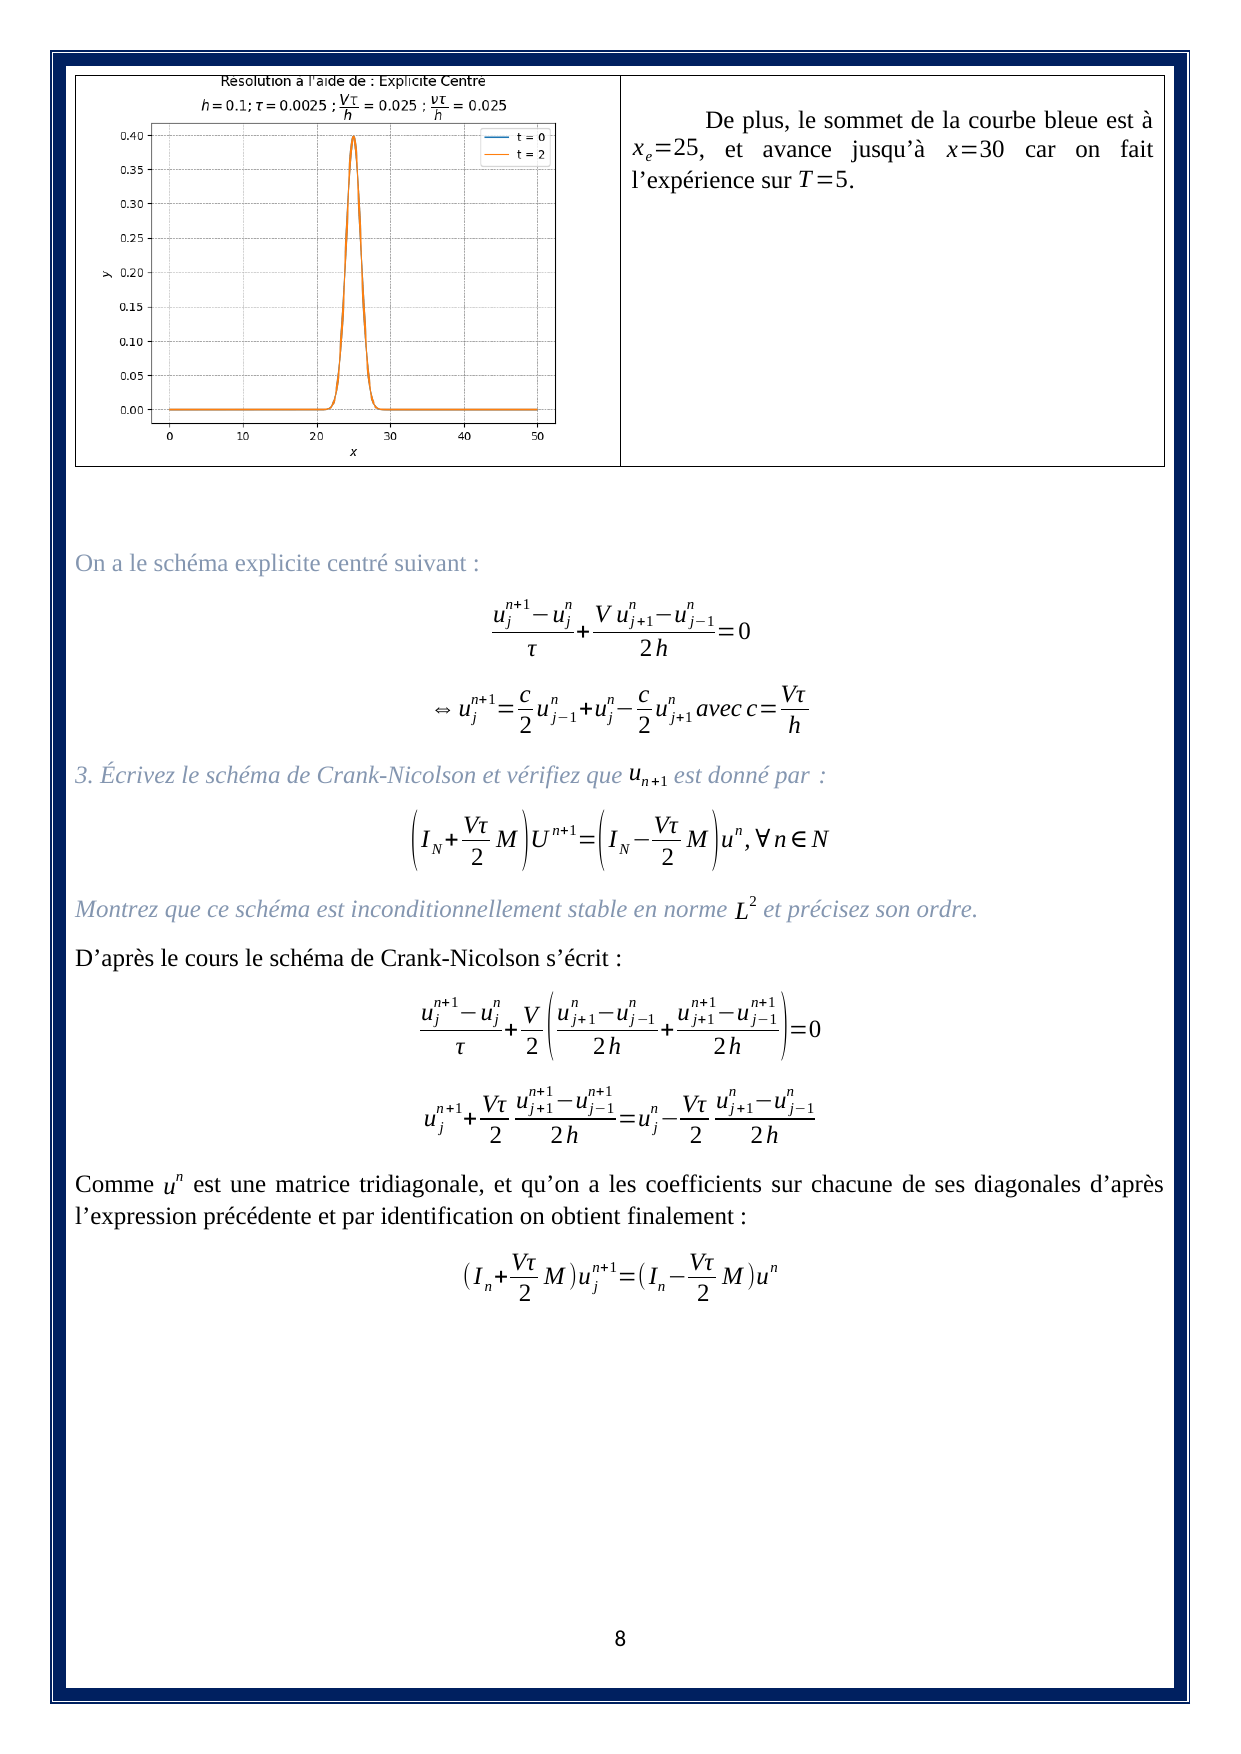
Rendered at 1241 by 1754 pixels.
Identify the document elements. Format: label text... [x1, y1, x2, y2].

text Montrez que ce schéma est inconditionnellement stable en norme et précisez son ordre. [75, 893, 1165, 924]
table_header [76, 76, 86, 466]
table_header [607, 76, 620, 466]
text D’après le cours le schéma de Crank-Nicolson s’écrit : [75, 943, 1165, 972]
text Comme est une matrice tridiagonale, et qu’on a les coefficients sur chacune de ses diagonales d’après l’expression précédente et par identification on obtient finalement : [75, 1167, 1165, 1230]
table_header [621, 76, 1164, 466]
text 3. Écrivez le schéma de Crank-Nicolson et vérifiez que est donné par : [75, 758, 1165, 790]
picture [86, 76, 607, 466]
text On a le schéma explicite centré suivant : [75, 548, 1165, 577]
